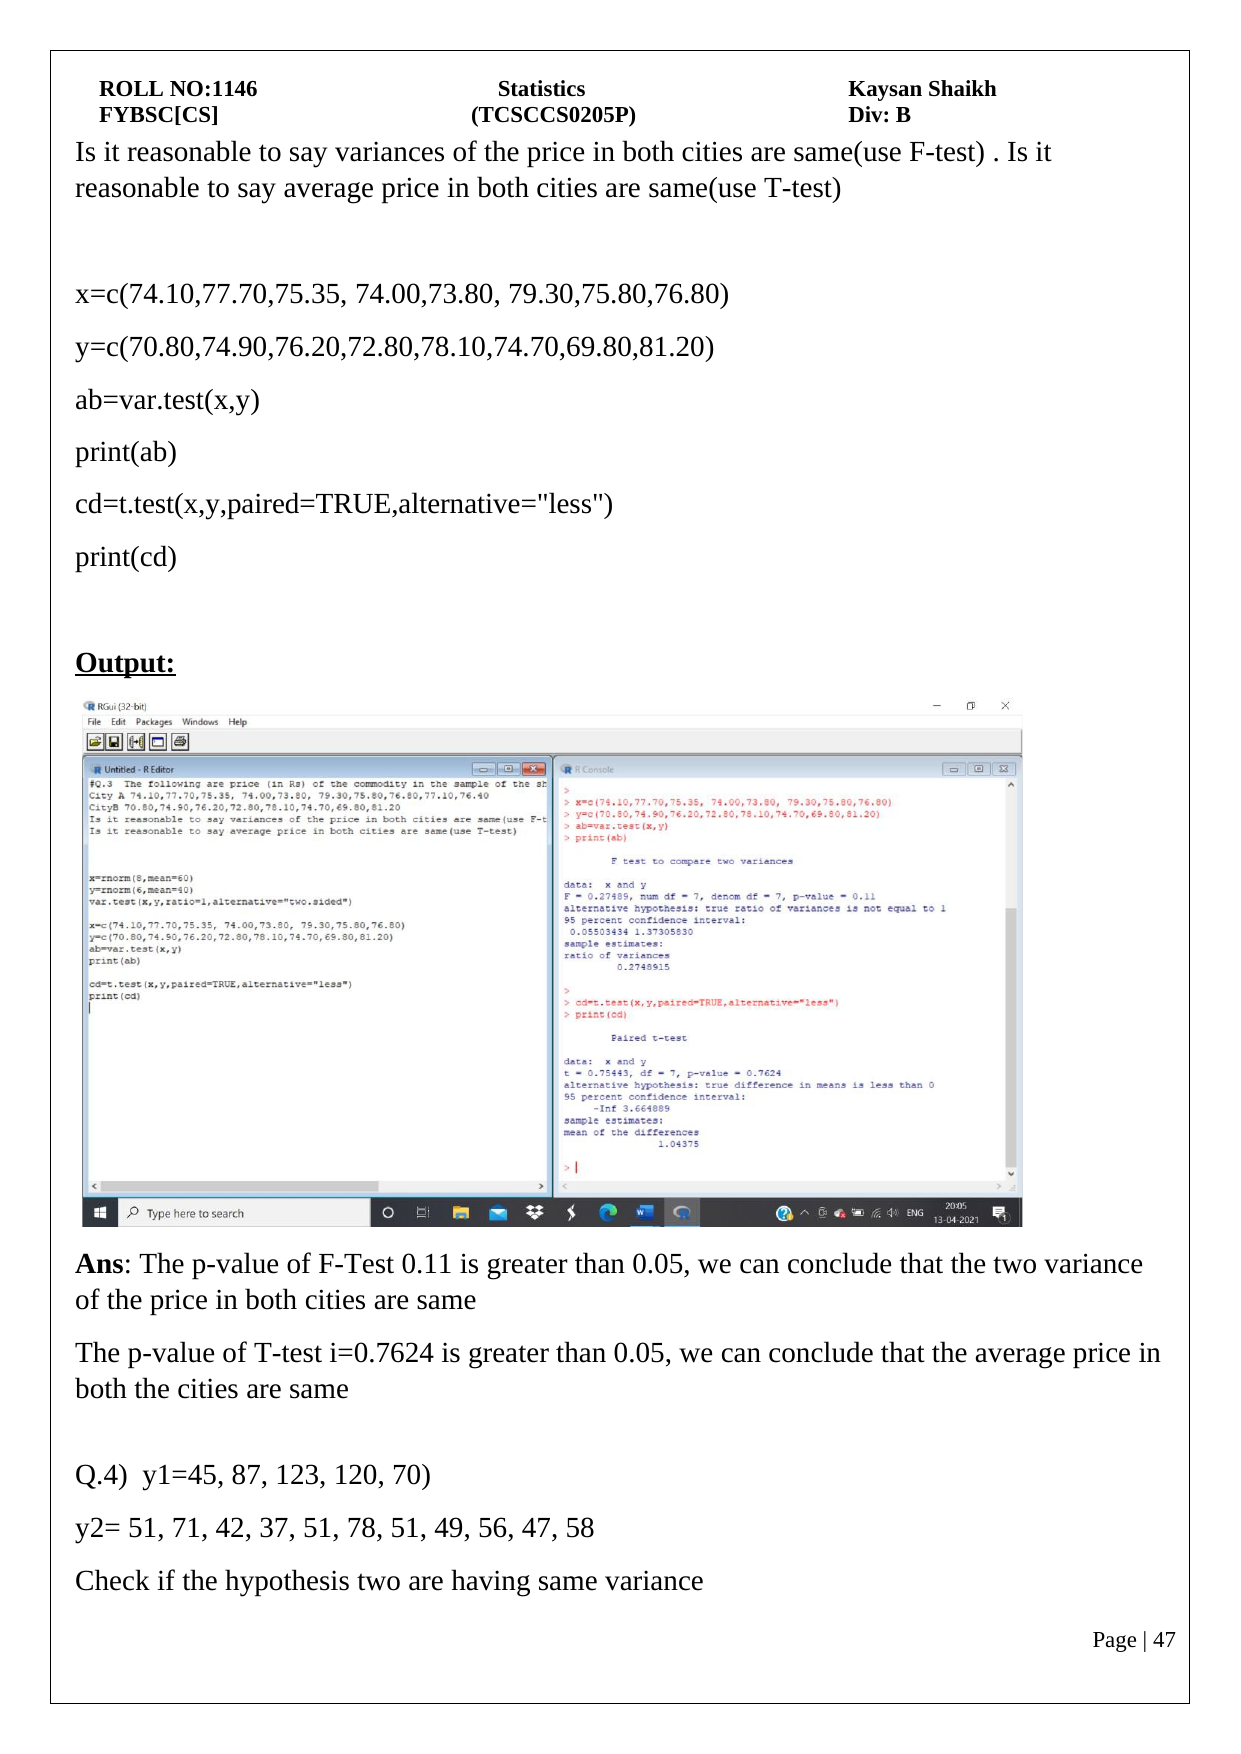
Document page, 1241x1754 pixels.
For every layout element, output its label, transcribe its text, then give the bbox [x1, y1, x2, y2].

text x=c(74.10,77.70,75.35, 74.00,73.80, 79.30,75.80,76.80) [75, 276, 1176, 309]
text ab=var.test(x,y) print(ab) [75, 382, 262, 468]
text The p-value of T-test i=0.7624 is greater than 0.05, we can conclude that the average price in both the cities are same [75, 1335, 1163, 1404]
text Check if the hypothesis two are having same variance [75, 1563, 1176, 1597]
subtitle Output: [75, 645, 1176, 679]
text y2= 51, 71, 42, 37, 51, 78, 51, 49, 56, 47, 58 [75, 1511, 1176, 1544]
picture [82, 697, 1023, 1227]
text Is it reasonable to say variances of the price in both cities are same(use F-test) . Is it reasonable to say average price in both cities are same(use T-test) [75, 134, 1053, 204]
text cd=t.test(x,y,paired=TRUE,alternative="less") print(cd) [75, 487, 657, 573]
text Q.4) y1=45, 87, 123, 120, 70) [75, 1457, 1176, 1491]
text y=c(70.80,74.90,76.20,72.80,78.10,74.70,69.80,81.20) [75, 329, 1176, 362]
